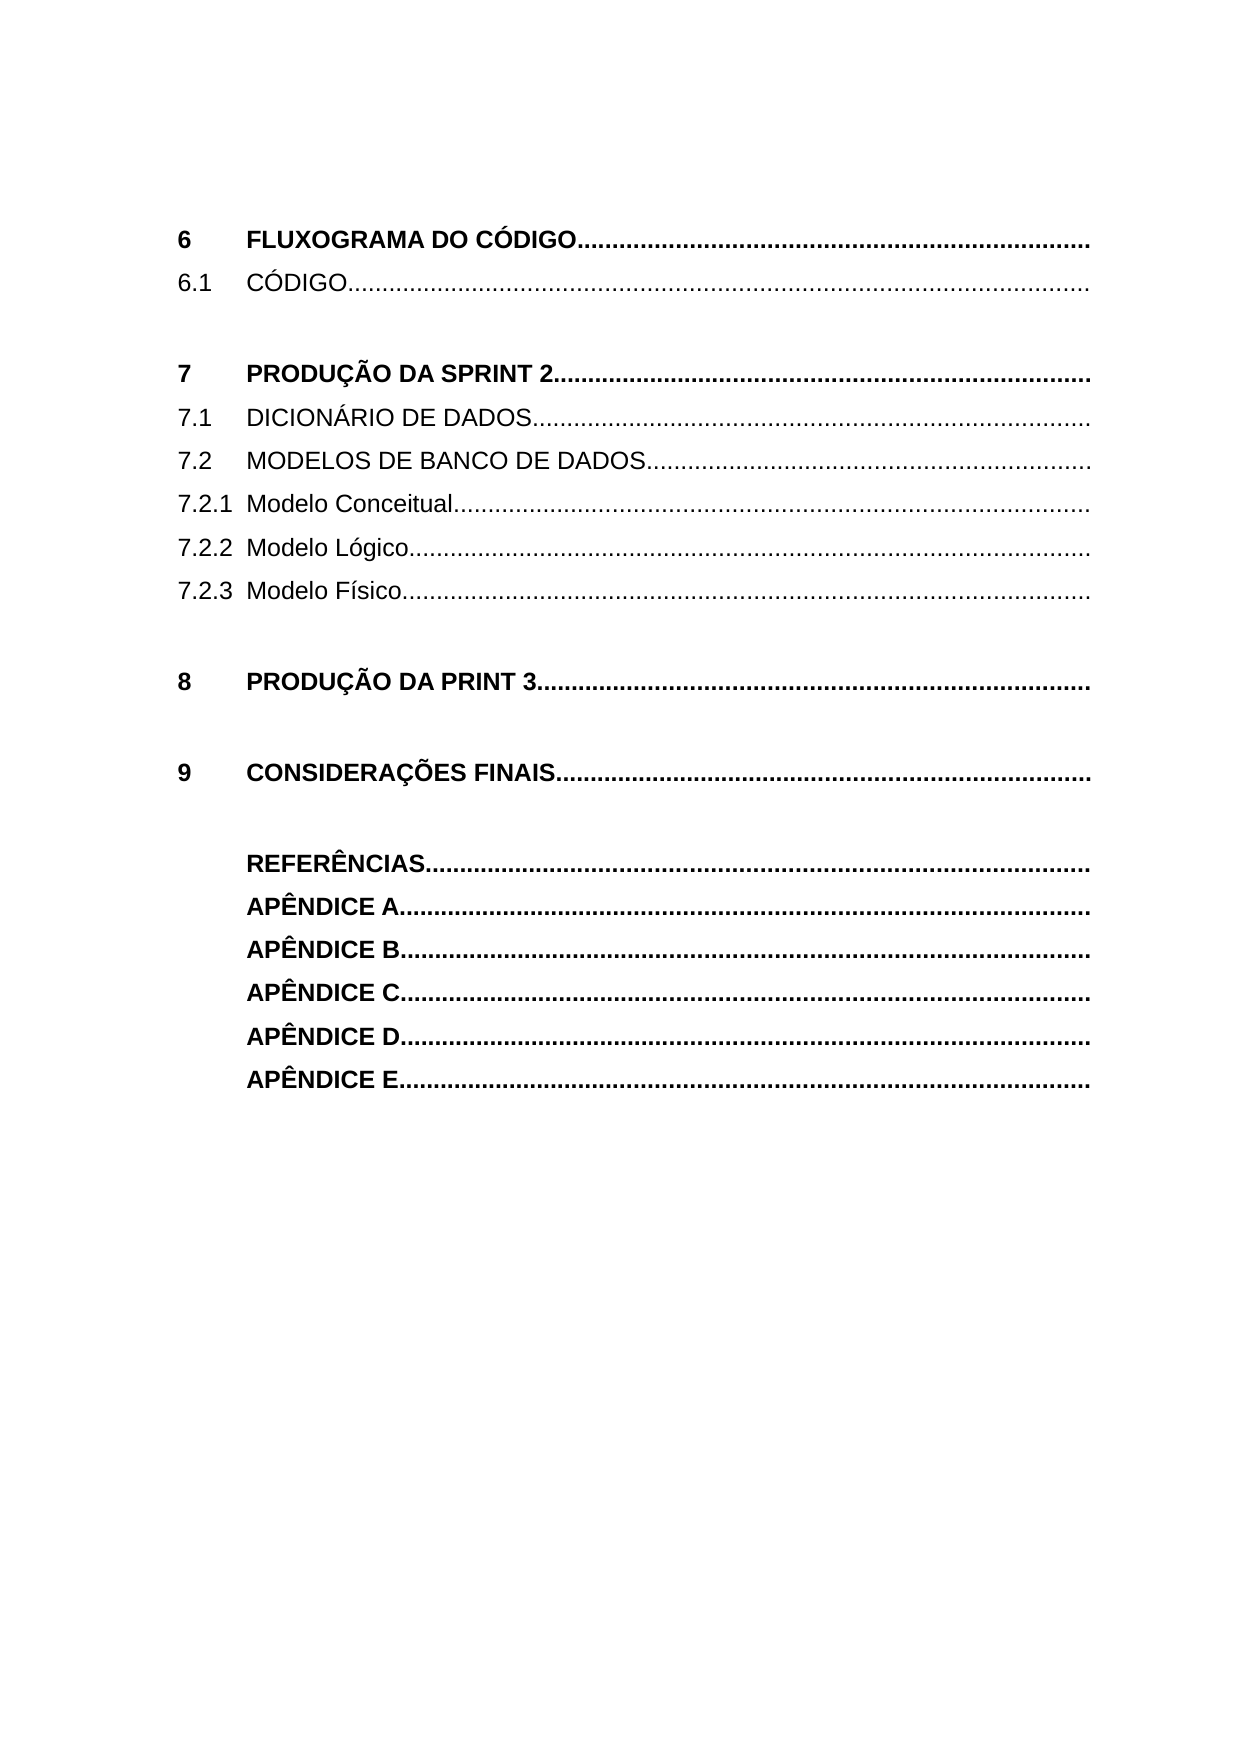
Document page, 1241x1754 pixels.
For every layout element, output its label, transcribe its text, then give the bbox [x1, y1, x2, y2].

text 7 PRODUÇÃO DA SPRINT 2 33 [177, 359, 1093, 388]
text APÊNDICE C 51 [177, 978, 1093, 1007]
text 7.2.2 Modelo Lógico 35 [177, 533, 1093, 561]
text APÊNDICE B 47 [177, 935, 1093, 964]
text 7.1 DICIONÁRIO DE DADOS 33 [177, 403, 1093, 431]
text 7.2 MODELOS DE BANCO DE DADOS 34 [177, 446, 1093, 475]
text APÊNDICE D 77 [177, 1022, 1093, 1050]
text APÊNDICE E 79 [177, 1065, 1093, 1093]
text APÊNDICE A 44 [177, 892, 1093, 921]
text 7.2.3 Modelo Físico 36 [177, 576, 1093, 605]
text 7.2.1 Modelo Conceitual 34 [177, 489, 1093, 518]
text 6 FLUXOGRAMA DO CÓDIGO 28 [177, 225, 1093, 254]
text 9 CONSIDERAÇÕES FINAIS 41 [177, 758, 1093, 787]
text 6.1 CÓDIGO 29 [177, 268, 1093, 297]
text REFERÊNCIAS 42 [177, 849, 1093, 878]
text 8 PRODUÇÃO DA PRINT 3 38 [177, 667, 1093, 696]
